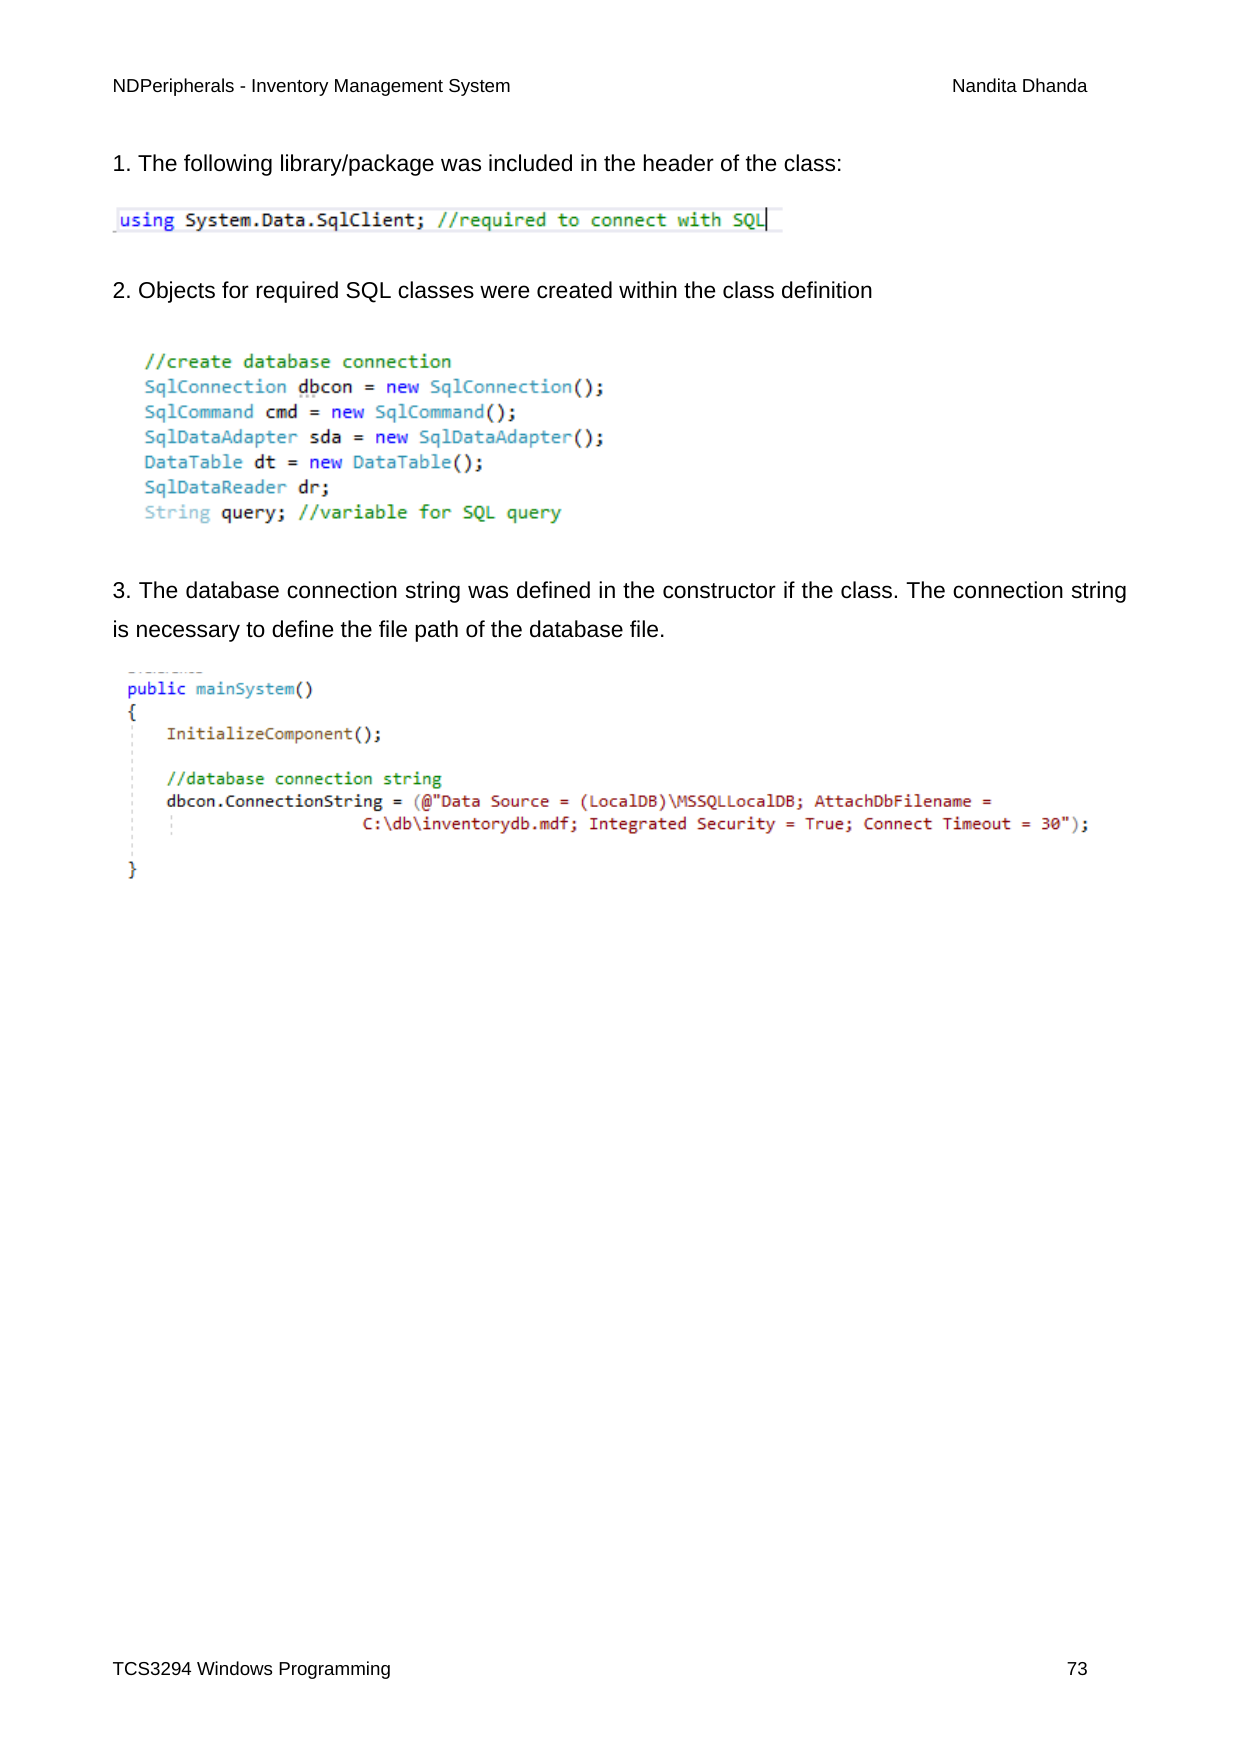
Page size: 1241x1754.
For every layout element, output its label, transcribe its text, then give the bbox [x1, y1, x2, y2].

picture [112, 206, 783, 247]
picture [118, 332, 625, 547]
picture [112, 672, 1128, 904]
text 1. The following library/package was included in the header of the class: [112, 150, 1128, 176]
text 2. Objects for required SQL classes were created within the class definition [112, 277, 1128, 303]
text 3. The database connection string was defined in the constructor if the class. The connection string is necessary to define the file path of the database file. [112, 577, 1128, 642]
